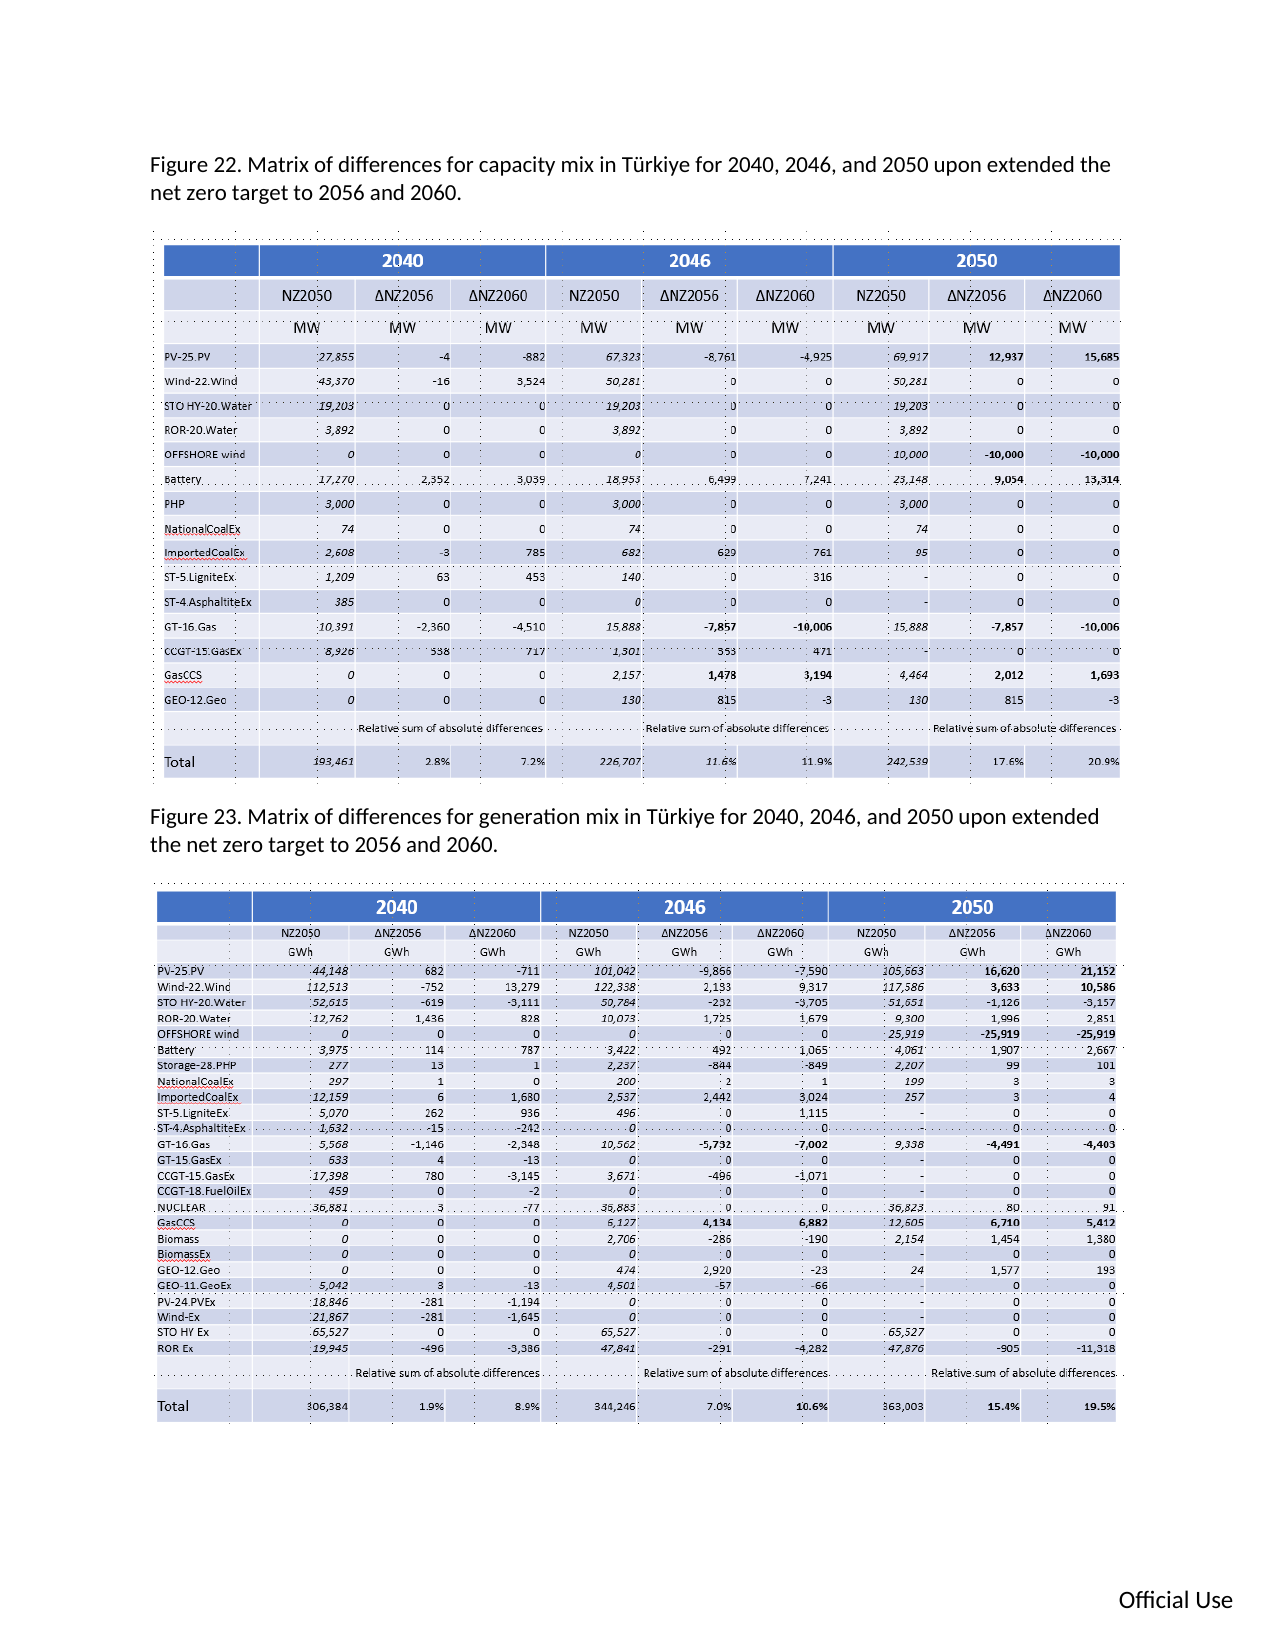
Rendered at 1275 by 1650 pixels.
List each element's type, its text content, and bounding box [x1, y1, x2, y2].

picture [150, 226, 1125, 784]
picture [150, 879, 1125, 1429]
text Figure 22. Matrix of differences for capacity mix in Türkiye for 2040, 2046, and 2050 upon extended the net zero target to 2056 and 2060. [150, 150, 1125, 206]
text Figure 23. Matrix of differences for generation mix in Türkiye for 2040, 2046, and 2050 upon extended the net zero target to 2056 and 2060. [150, 802, 1125, 858]
